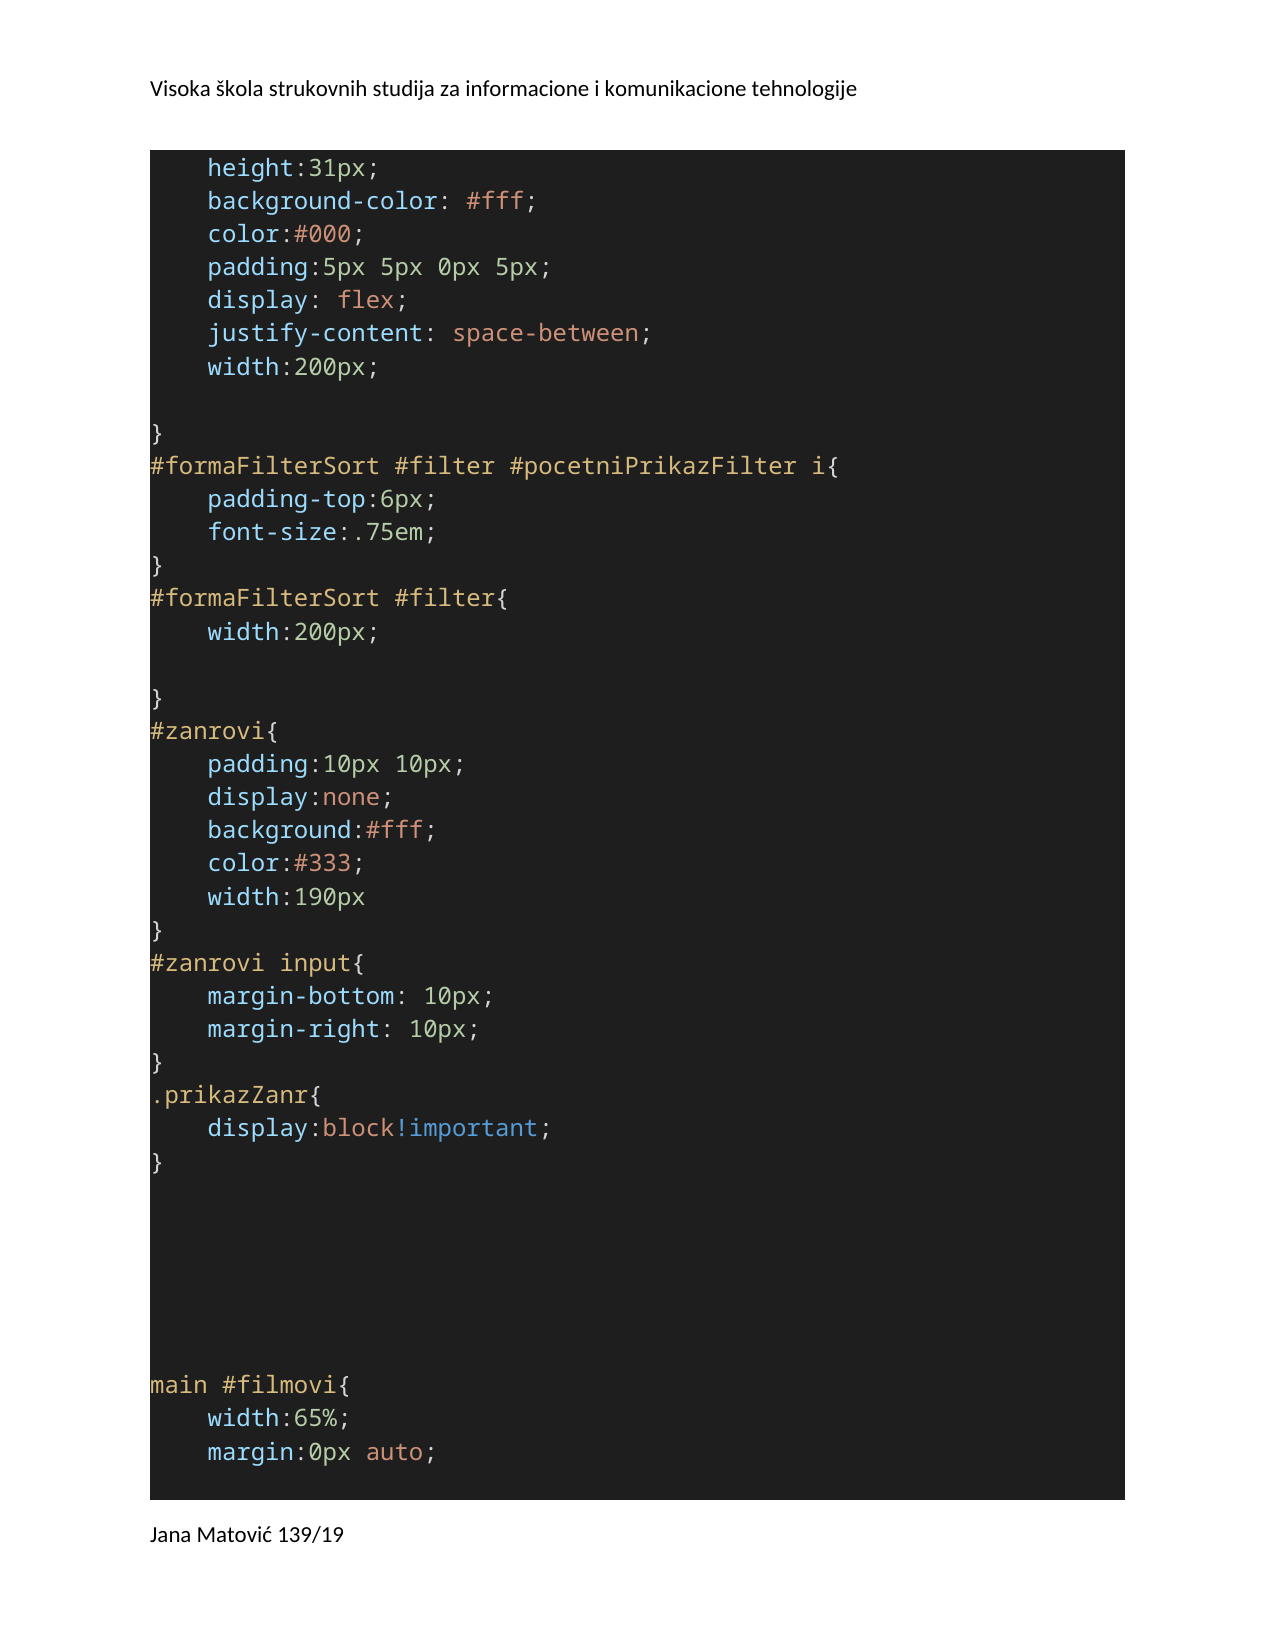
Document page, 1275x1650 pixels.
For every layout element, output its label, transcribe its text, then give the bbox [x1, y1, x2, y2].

text display:none; [150, 779, 1125, 812]
text main #filmovi{ [150, 1367, 1125, 1401]
text #zanrovi{ [150, 713, 1125, 746]
text display: flex; [150, 282, 1125, 316]
text width:200px; [150, 614, 1125, 647]
text padding:5px 5px 0px 5px; [150, 249, 1125, 282]
text #zanrovi input{ [150, 945, 1125, 978]
text display:block!important; [150, 1111, 1125, 1144]
text #formaFilterSort #filter #pocetniPrikazFilter i{ [150, 448, 1125, 481]
text background:#fff; [150, 812, 1125, 846]
text height:31px; [150, 150, 1125, 183]
text } [150, 1144, 1125, 1177]
text } [150, 547, 1125, 581]
text width:65%; [150, 1401, 1125, 1434]
text width:190px [150, 879, 1125, 912]
text color:#000; [150, 216, 1125, 249]
text background-color: #fff; [150, 183, 1125, 216]
text .prikazZanr{ [150, 1077, 1125, 1111]
text margin:0px auto; [150, 1434, 1125, 1467]
text margin-right: 10px; [150, 1011, 1125, 1044]
text padding-top:6px; [150, 481, 1125, 514]
text } [150, 415, 1125, 448]
text } [150, 912, 1125, 945]
text font-size:.75em; [150, 514, 1125, 547]
text #formaFilterSort #filter{ [150, 581, 1125, 614]
text } [150, 1044, 1125, 1077]
text padding:10px 10px; [150, 746, 1125, 779]
text justify-content: space-between; [150, 316, 1125, 349]
text color:#333; [150, 846, 1125, 879]
text margin-bottom: 10px; [150, 978, 1125, 1011]
text width:200px; [150, 349, 1125, 382]
text } [150, 680, 1125, 713]
